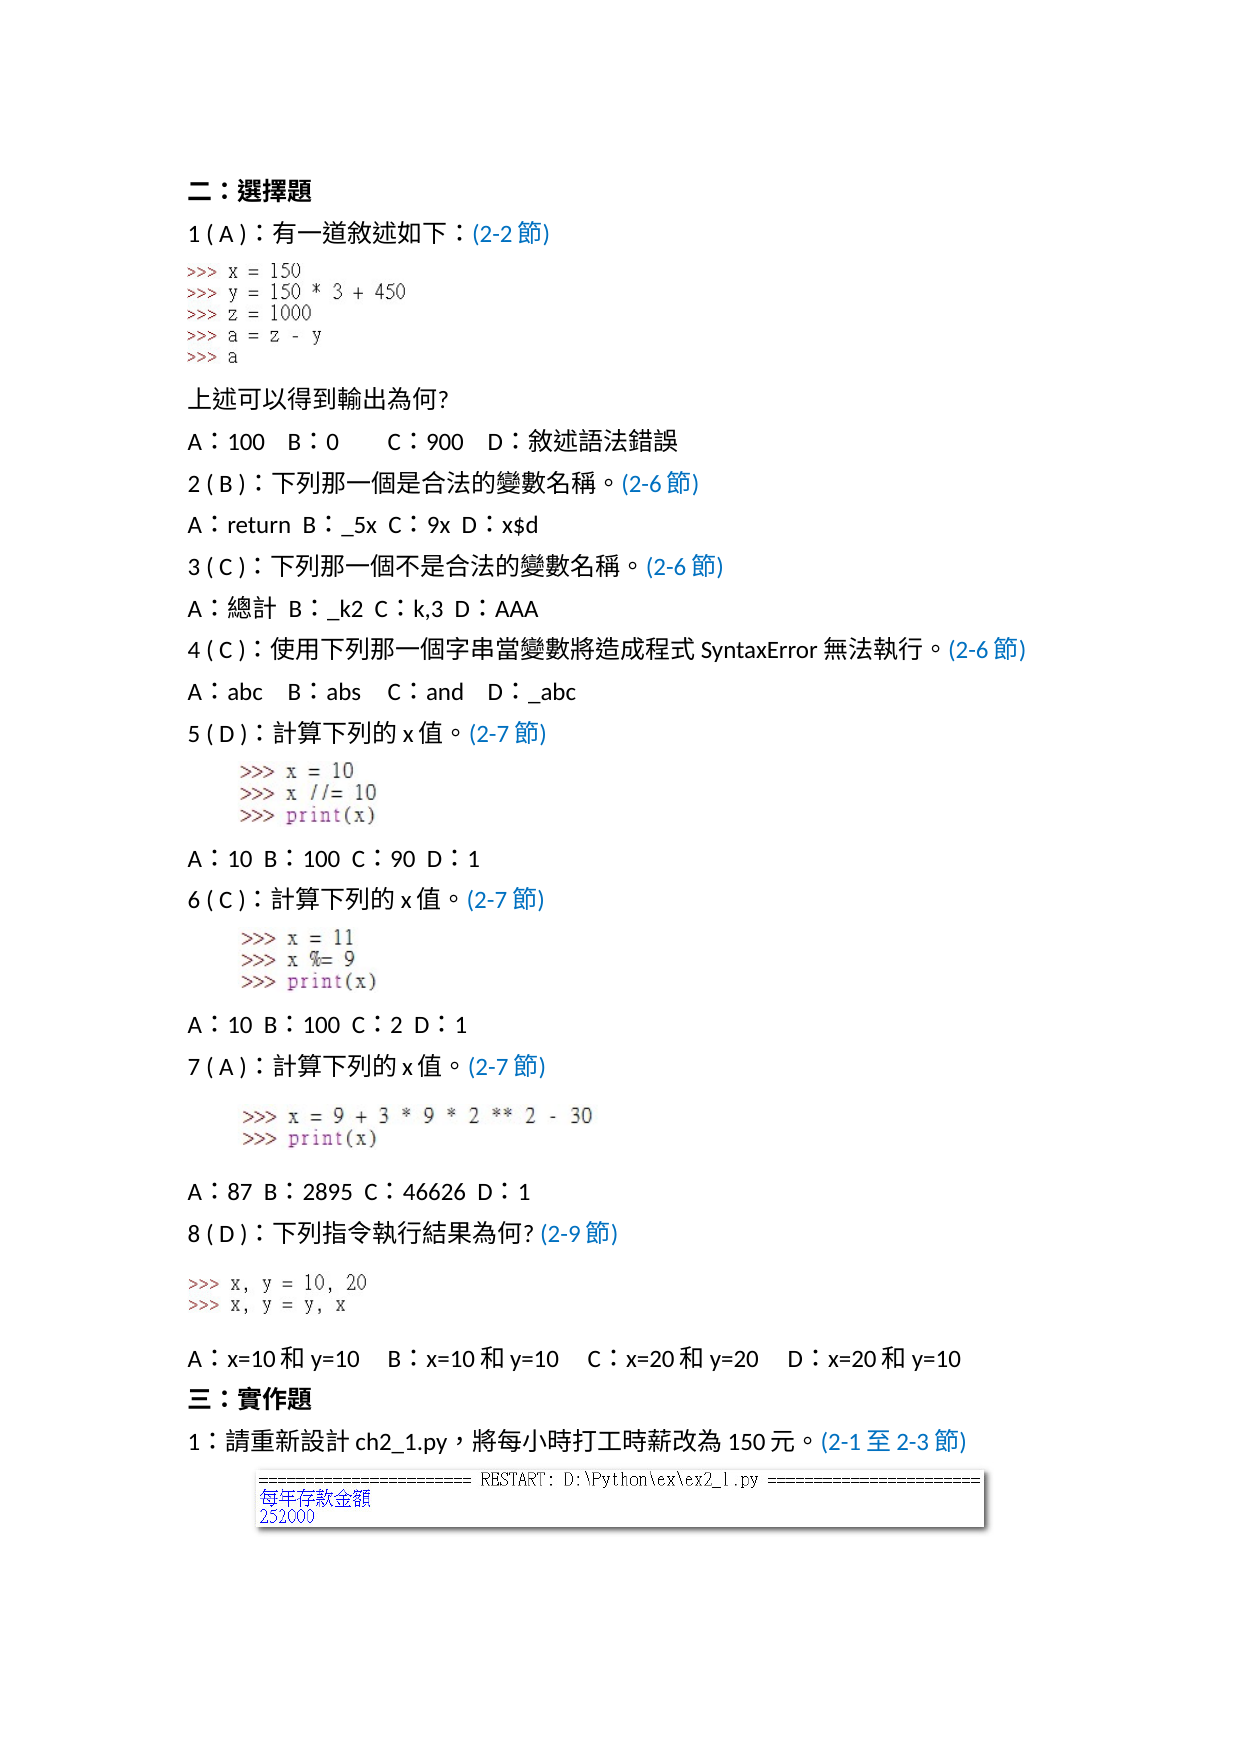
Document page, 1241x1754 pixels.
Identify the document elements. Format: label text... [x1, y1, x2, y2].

text A：10 B：100 C：2 D：1 [187, 1002, 1053, 1044]
text A：abc B：abs C：and D：_abc [187, 669, 1053, 710]
text 4 ( C )：使用下列那一個字串當變數將造成程式SyntaxError無法執行。(2-6節) [187, 627, 1053, 669]
picture [187, 263, 409, 366]
text 1：請重新設計ch2_1.py，將每小時打工時薪改為150元。(2-1至2-3節) [187, 1419, 1053, 1460]
text 1 ( A )：有一道敘述如下：(2-2節) [187, 210, 1053, 252]
text A：87 B：2895 C：46626 D：1 [187, 1169, 1053, 1210]
picture [237, 927, 382, 993]
text A：總計 B：_k2 C：k,3 D：AAA [187, 585, 1053, 627]
text 2 ( B )：下列那一個是合法的變數名稱。(2-6節) [187, 460, 1053, 502]
text 三：實作題 [187, 1377, 1053, 1419]
text 5 ( D )：計算下列的x值。(2-7節) [187, 710, 1053, 752]
text A：100 B：0 C：900 D：敘述語法錯誤 [187, 419, 1053, 460]
text 8 ( D )：下列指令執行結果為何? (2-9節) [187, 1210, 1053, 1252]
picture [237, 1104, 599, 1150]
picture [237, 761, 387, 827]
picture [246, 1460, 994, 1537]
text 7 ( A )：計算下列的x值。(2-7節) [187, 1044, 1053, 1085]
text 上述可以得到輸出為何? [187, 377, 1053, 419]
picture [187, 1271, 368, 1316]
text 二：選擇題 [187, 169, 1053, 210]
text A：return B：_5x C：9x D：x$d [187, 502, 1053, 544]
text 6 ( C )：計算下列的x值。(2-7節) [187, 877, 1053, 919]
text A：10 B：100 C：90 D：1 [187, 835, 1053, 877]
text 3 ( C )：下列那一個不是合法的變數名稱。(2-6節) [187, 544, 1053, 585]
text A：x=10和y=10 B：x=10和y=10 C：x=20和y=20 D：x=20和y=10 [187, 1335, 1053, 1377]
